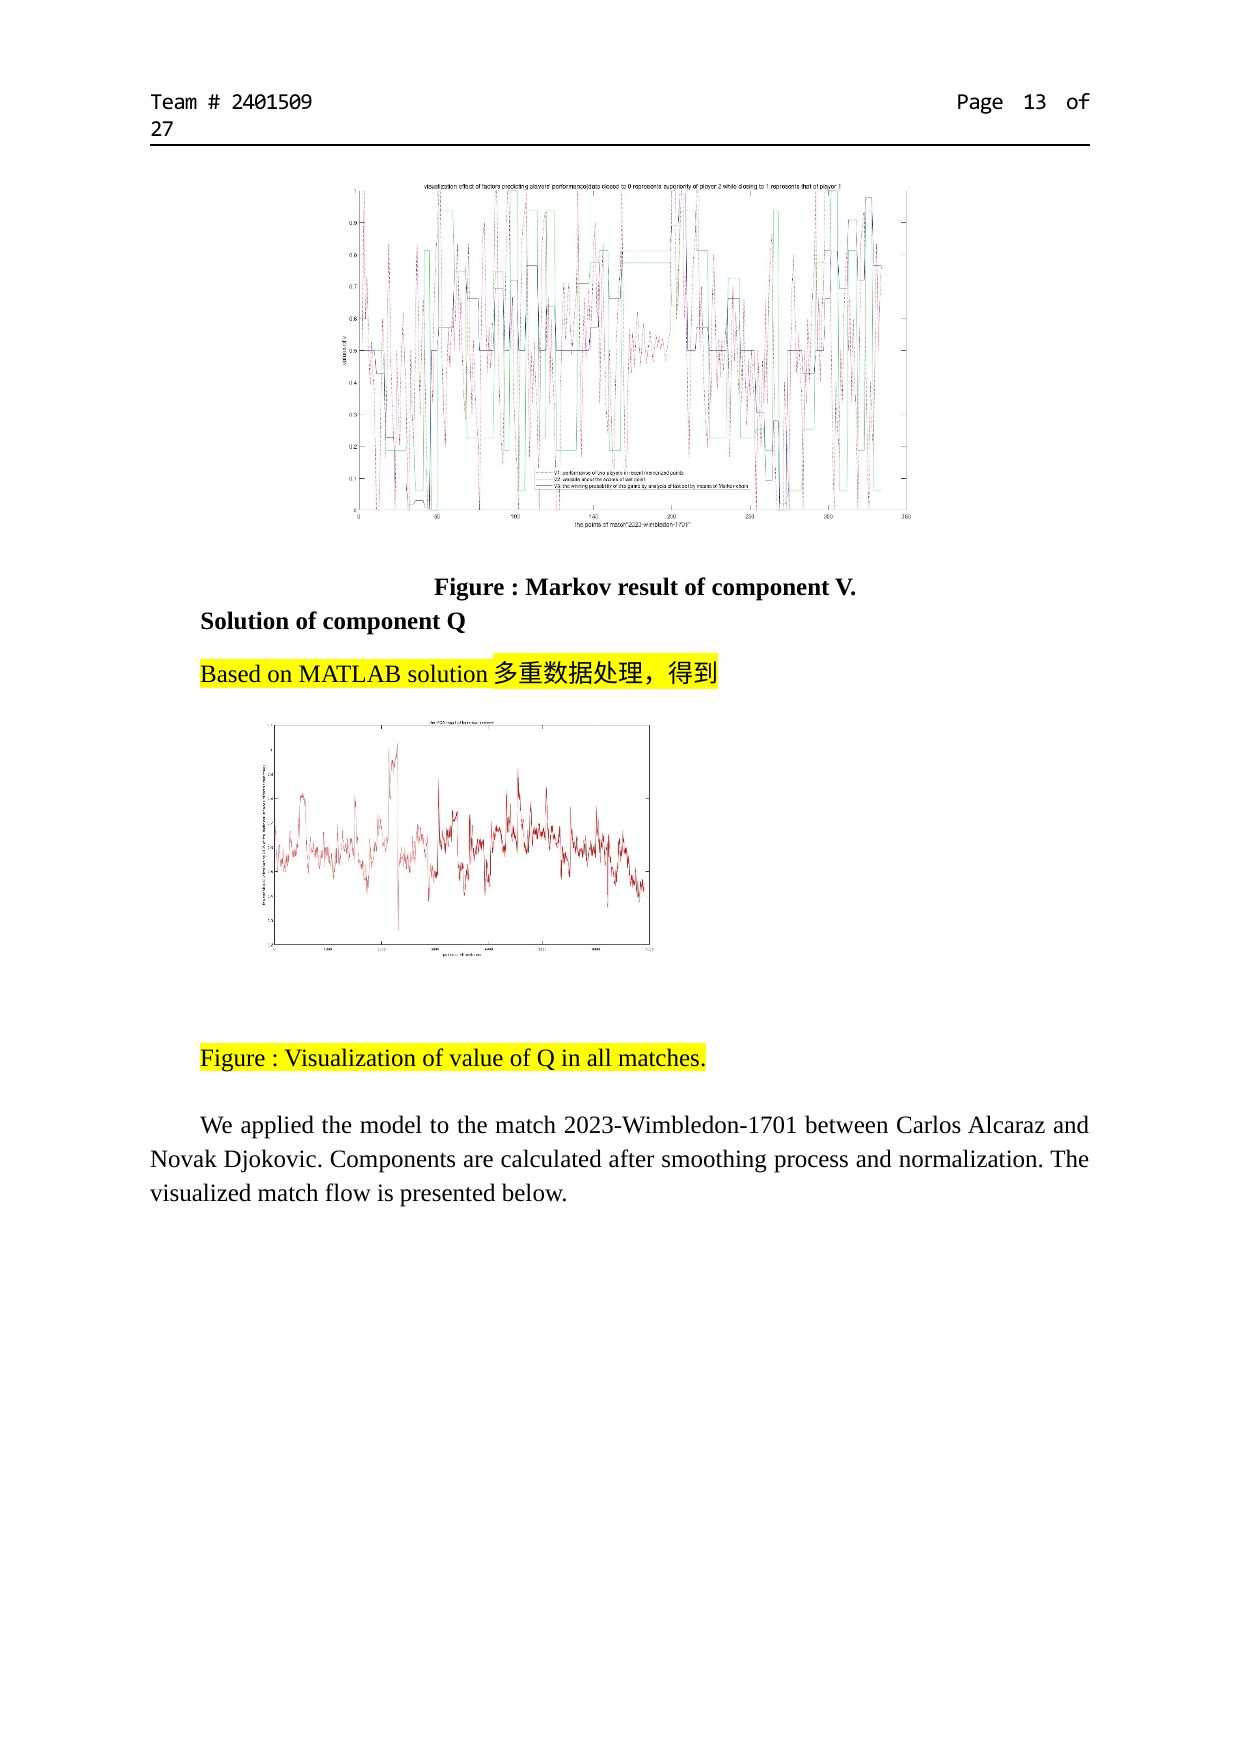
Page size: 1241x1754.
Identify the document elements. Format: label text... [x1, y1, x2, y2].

text Solution of component Q [150, 603, 1090, 637]
picture [211, 705, 695, 974]
text We applied the model to the match 2023-Wimbledon-1701 between Carlos Alcaraz and Novak Djokovic. Components are calculated after smoothing process and normalization. The visualized match flow is presented below. [150, 1108, 1090, 1210]
text Figure : Visualization of value of Q in all matches. [150, 1040, 1090, 1074]
text Based on MATLAB solution多重数据处理，得到 [150, 637, 1090, 705]
table_header [150, 705, 707, 1040]
picture [267, 162, 973, 553]
text Figure : Markov result of component V. [150, 569, 1090, 603]
table_header [150, 162, 1089, 569]
